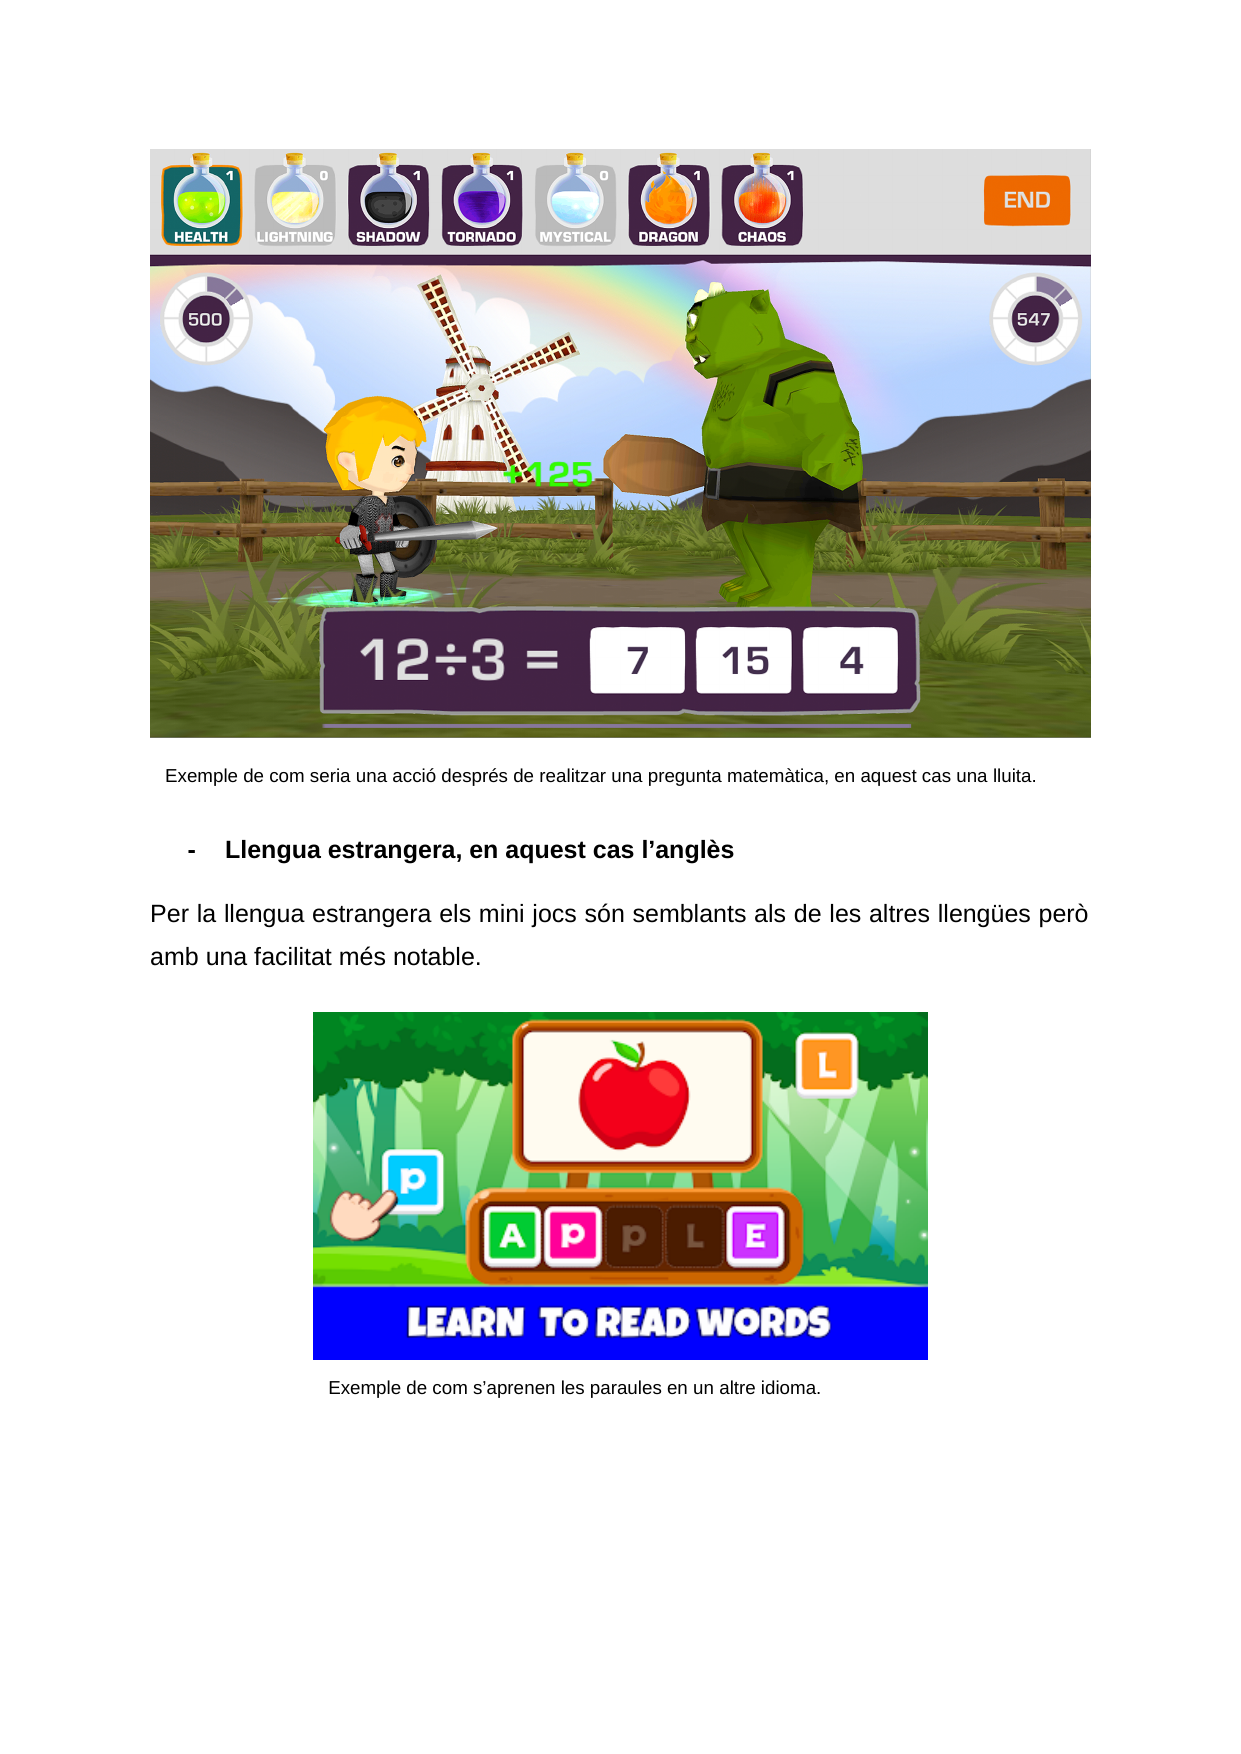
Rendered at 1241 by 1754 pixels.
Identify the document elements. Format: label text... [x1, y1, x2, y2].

picture [150, 149, 1091, 738]
list Llengua estrangera, en aquest cas l’anglès [187, 835, 1090, 863]
picture [313, 1012, 928, 1360]
text Per la llengua estrangera els mini jocs són semblants als de les altres llengües però amb una facilitat més notable. [150, 899, 1090, 971]
